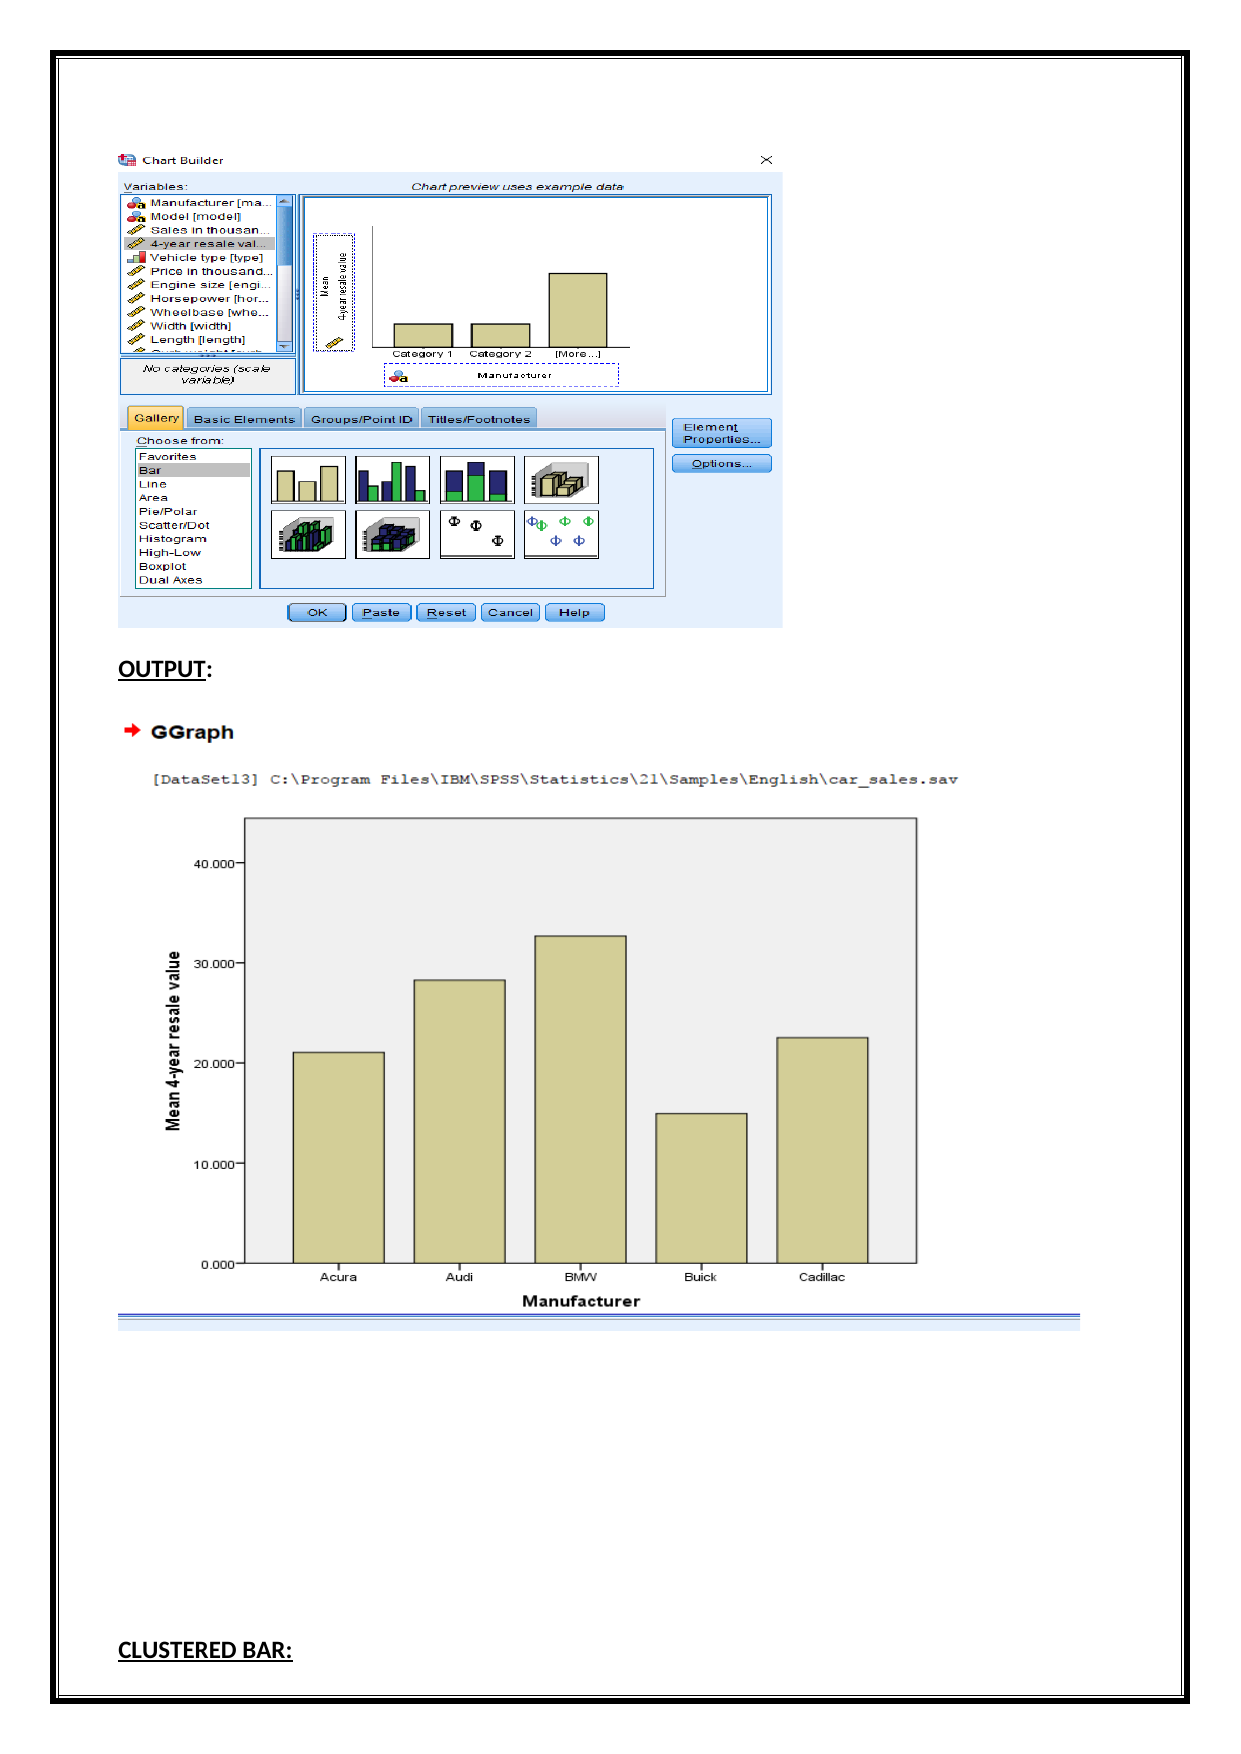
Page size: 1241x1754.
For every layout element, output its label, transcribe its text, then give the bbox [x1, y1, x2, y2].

text OUTPUT: [118, 653, 1137, 683]
text CLUSTERED BAR: [118, 1634, 1137, 1665]
picture [118, 708, 1081, 1331]
picture [118, 150, 783, 628]
